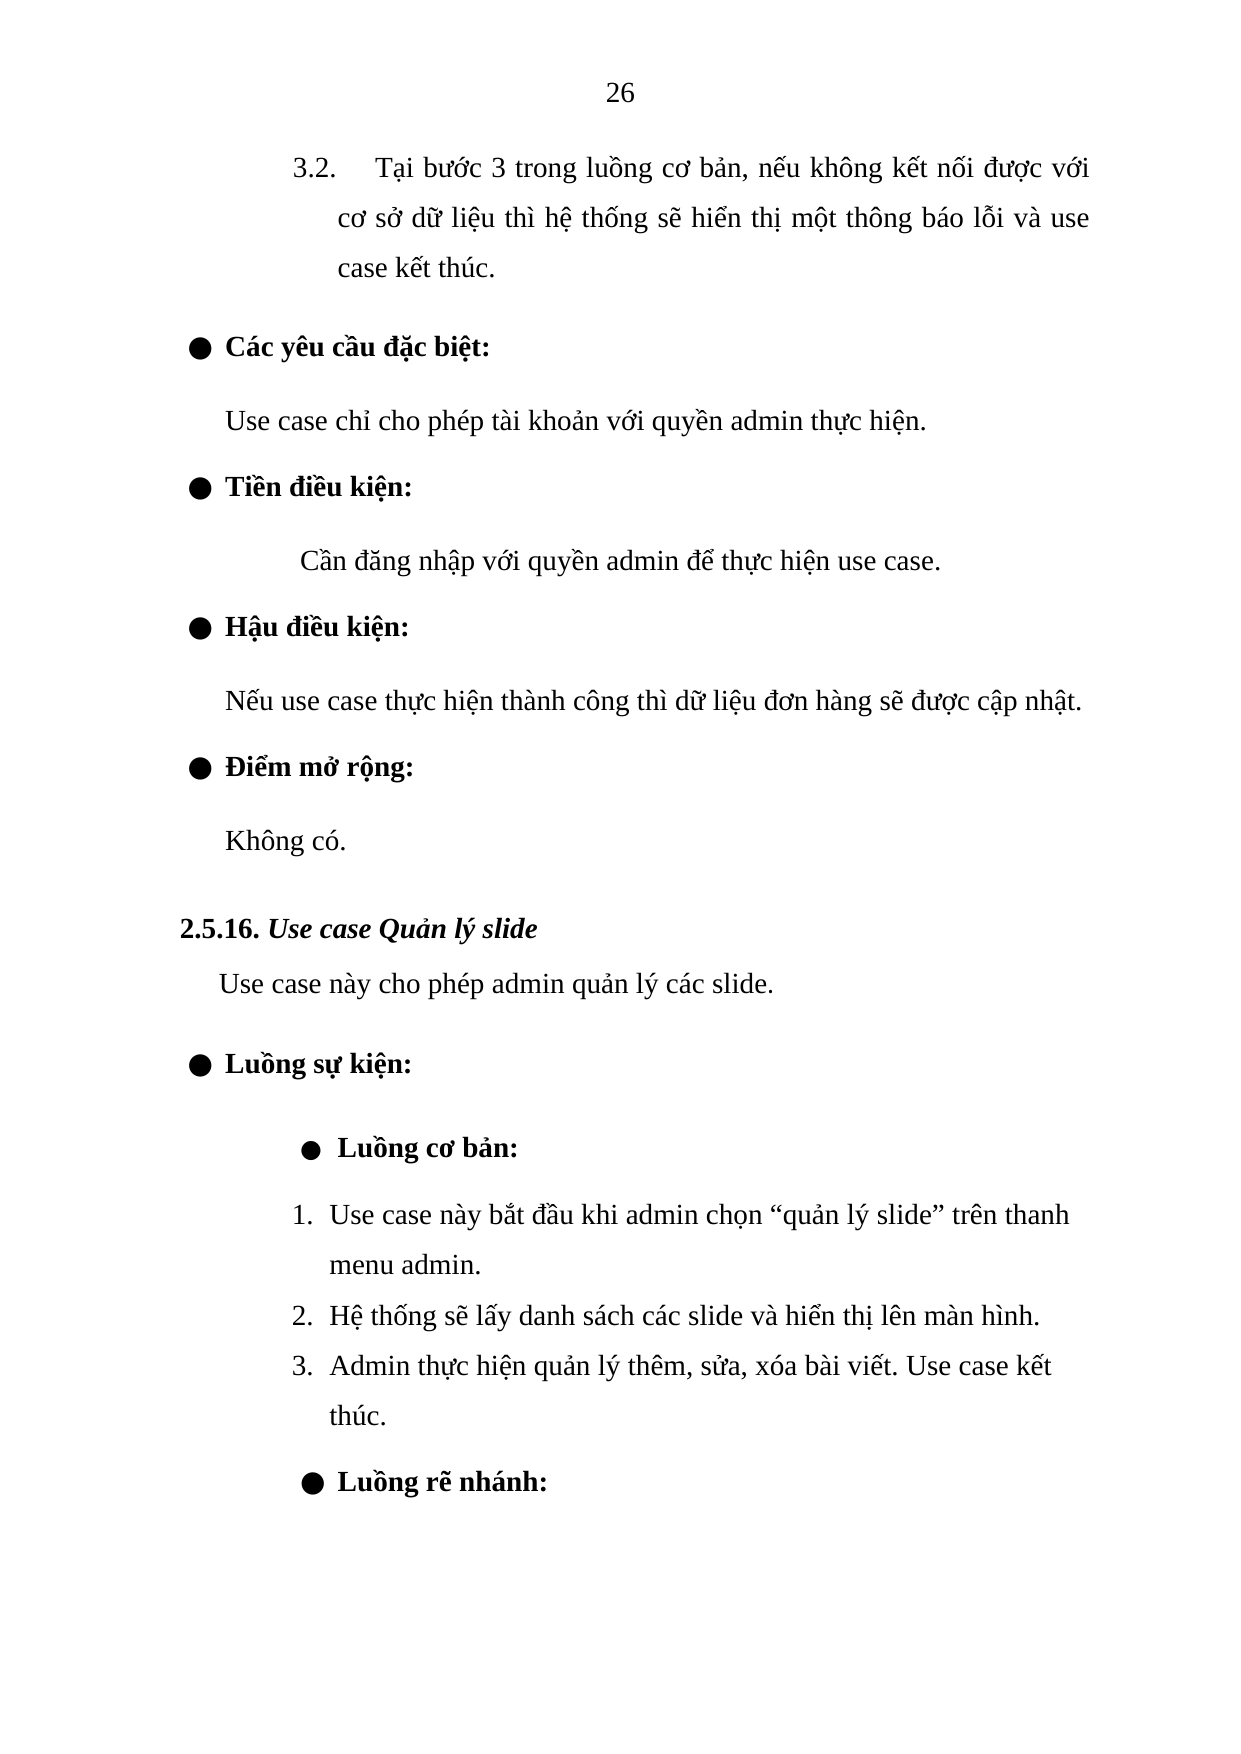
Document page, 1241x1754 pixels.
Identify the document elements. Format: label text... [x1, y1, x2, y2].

list Luồng cơ bản: [300, 1120, 1090, 1171]
list Hậu điều kiện: [187, 593, 1090, 653]
list Hệ thống sẽ lấy danh sách các slide và hiển thị lên màn hình. [292, 1298, 1090, 1331]
list Tiền điều kiện: [187, 453, 1090, 513]
list Luồng sự kiện: [187, 1031, 1090, 1090]
text Cần đăng nhập với quyền admin để thực hiện use case. [225, 543, 1090, 577]
list Điểm mở rộng: [187, 733, 1090, 793]
list Các yêu cầu đặc biệt: [187, 313, 1090, 373]
list Admin thực hiện quản lý thêm, sửa, xóa bài viết. Use case kết thúc. [292, 1348, 1090, 1432]
text Nếu use case thực hiện thành công thì dữ liệu đơn hàng sẽ được cập nhật. [150, 683, 1090, 717]
text Use case chỉ cho phép tài khoản với quyền admin thực hiện. [150, 403, 1090, 437]
text Use case này cho phép admin quản lý các slide. [219, 966, 1090, 1001]
list Luồng rẽ nhánh: [300, 1449, 1090, 1508]
list Use case này bắt đầu khi admin chọn “quản lý slide” trên thanh menu admin. [292, 1197, 1090, 1281]
list Tại bước 3 trong luồng cơ bản, nếu không kết nối được với cơ sở dữ liệu thì hệ thống sẽ hiển thị một thông báo lỗi và use case kết thúc. [293, 150, 1090, 284]
text Không có. [150, 823, 1090, 857]
subtitle 2.5.16. Use case Quản lý slide [150, 911, 1090, 944]
